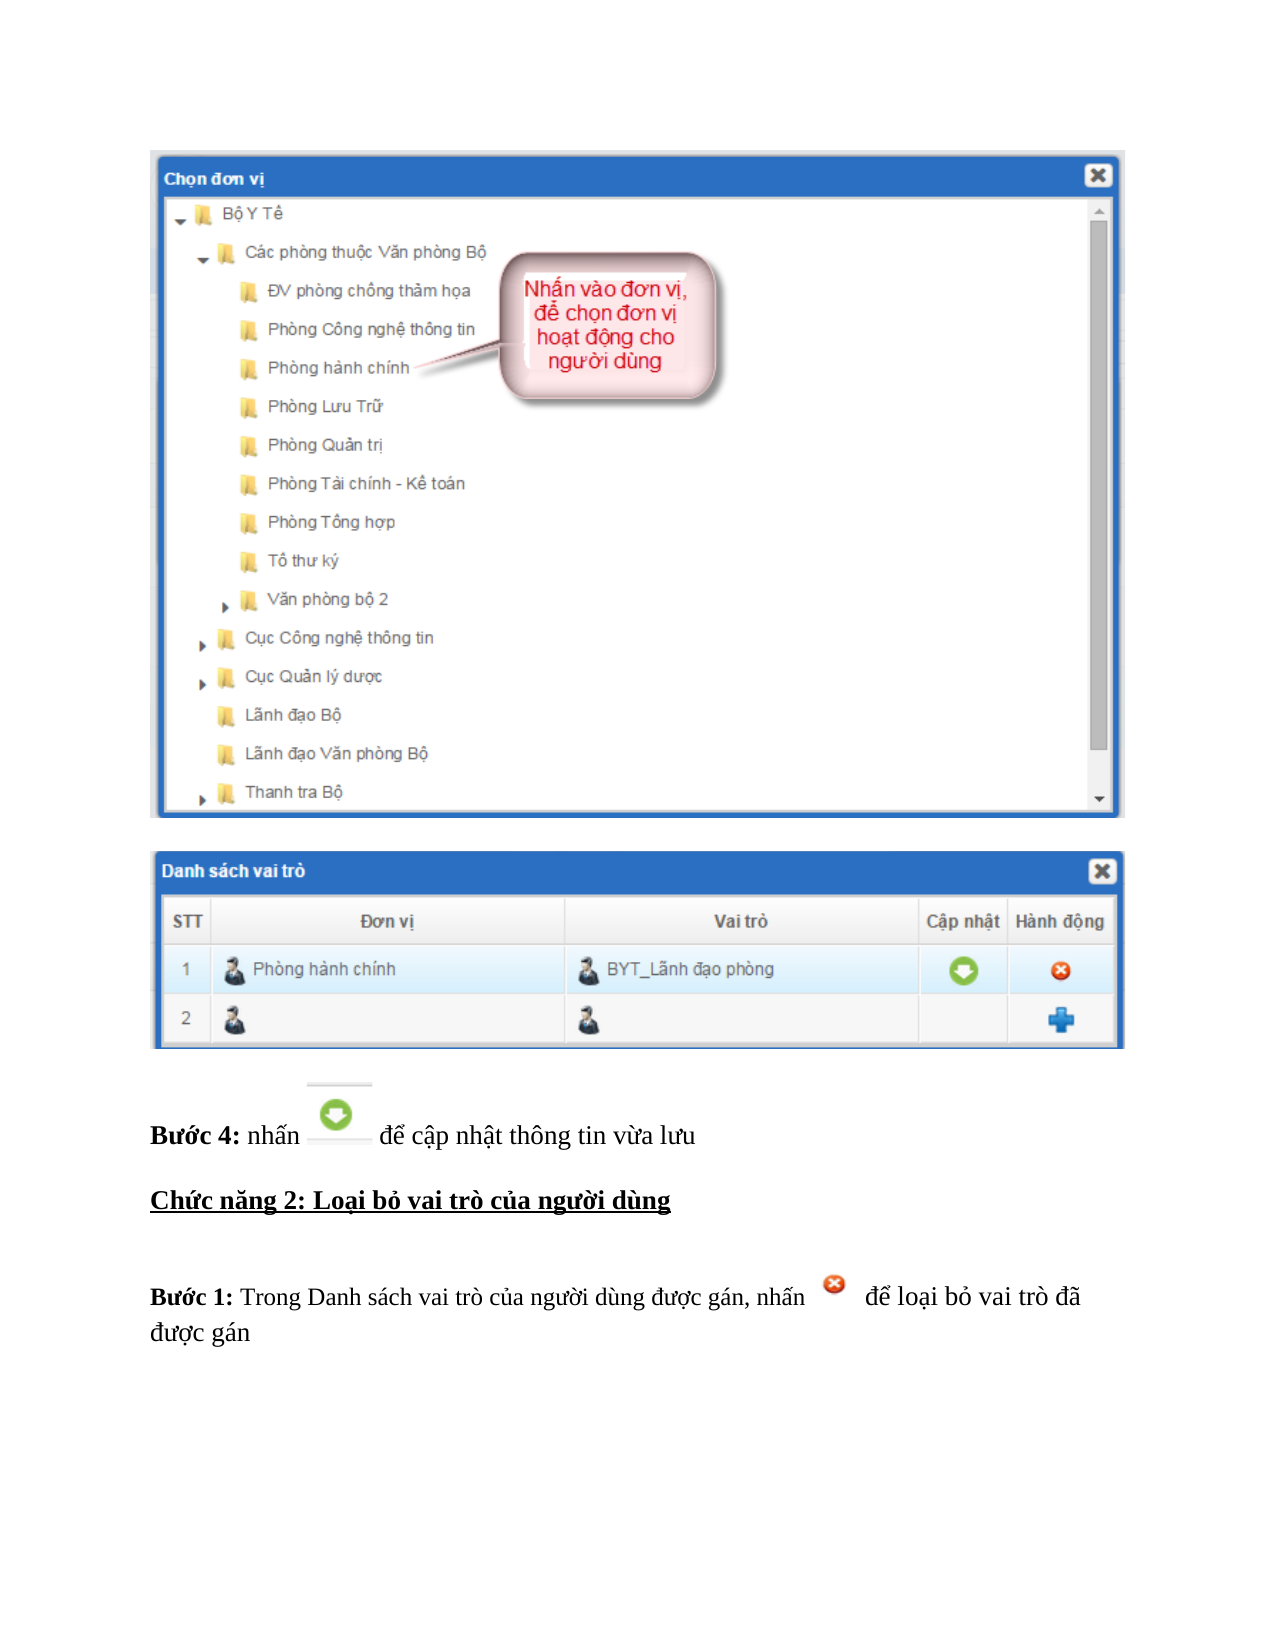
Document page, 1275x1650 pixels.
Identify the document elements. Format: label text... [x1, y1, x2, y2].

picture [811, 1260, 859, 1306]
text Bước 1: Trong Danh sách vai trò của người dùng được gán, nhấn để loại bỏ vai trò đã được gán [150, 1260, 1125, 1347]
text Bước 4: nhấn để cập nhật thông tin vừa lưu [150, 1082, 1125, 1151]
picture [150, 851, 1125, 1049]
picture [150, 150, 1125, 818]
picture [306, 1082, 373, 1145]
text Chức năng 2: Loại bỏ vai trò của người dùng [150, 1184, 1125, 1215]
